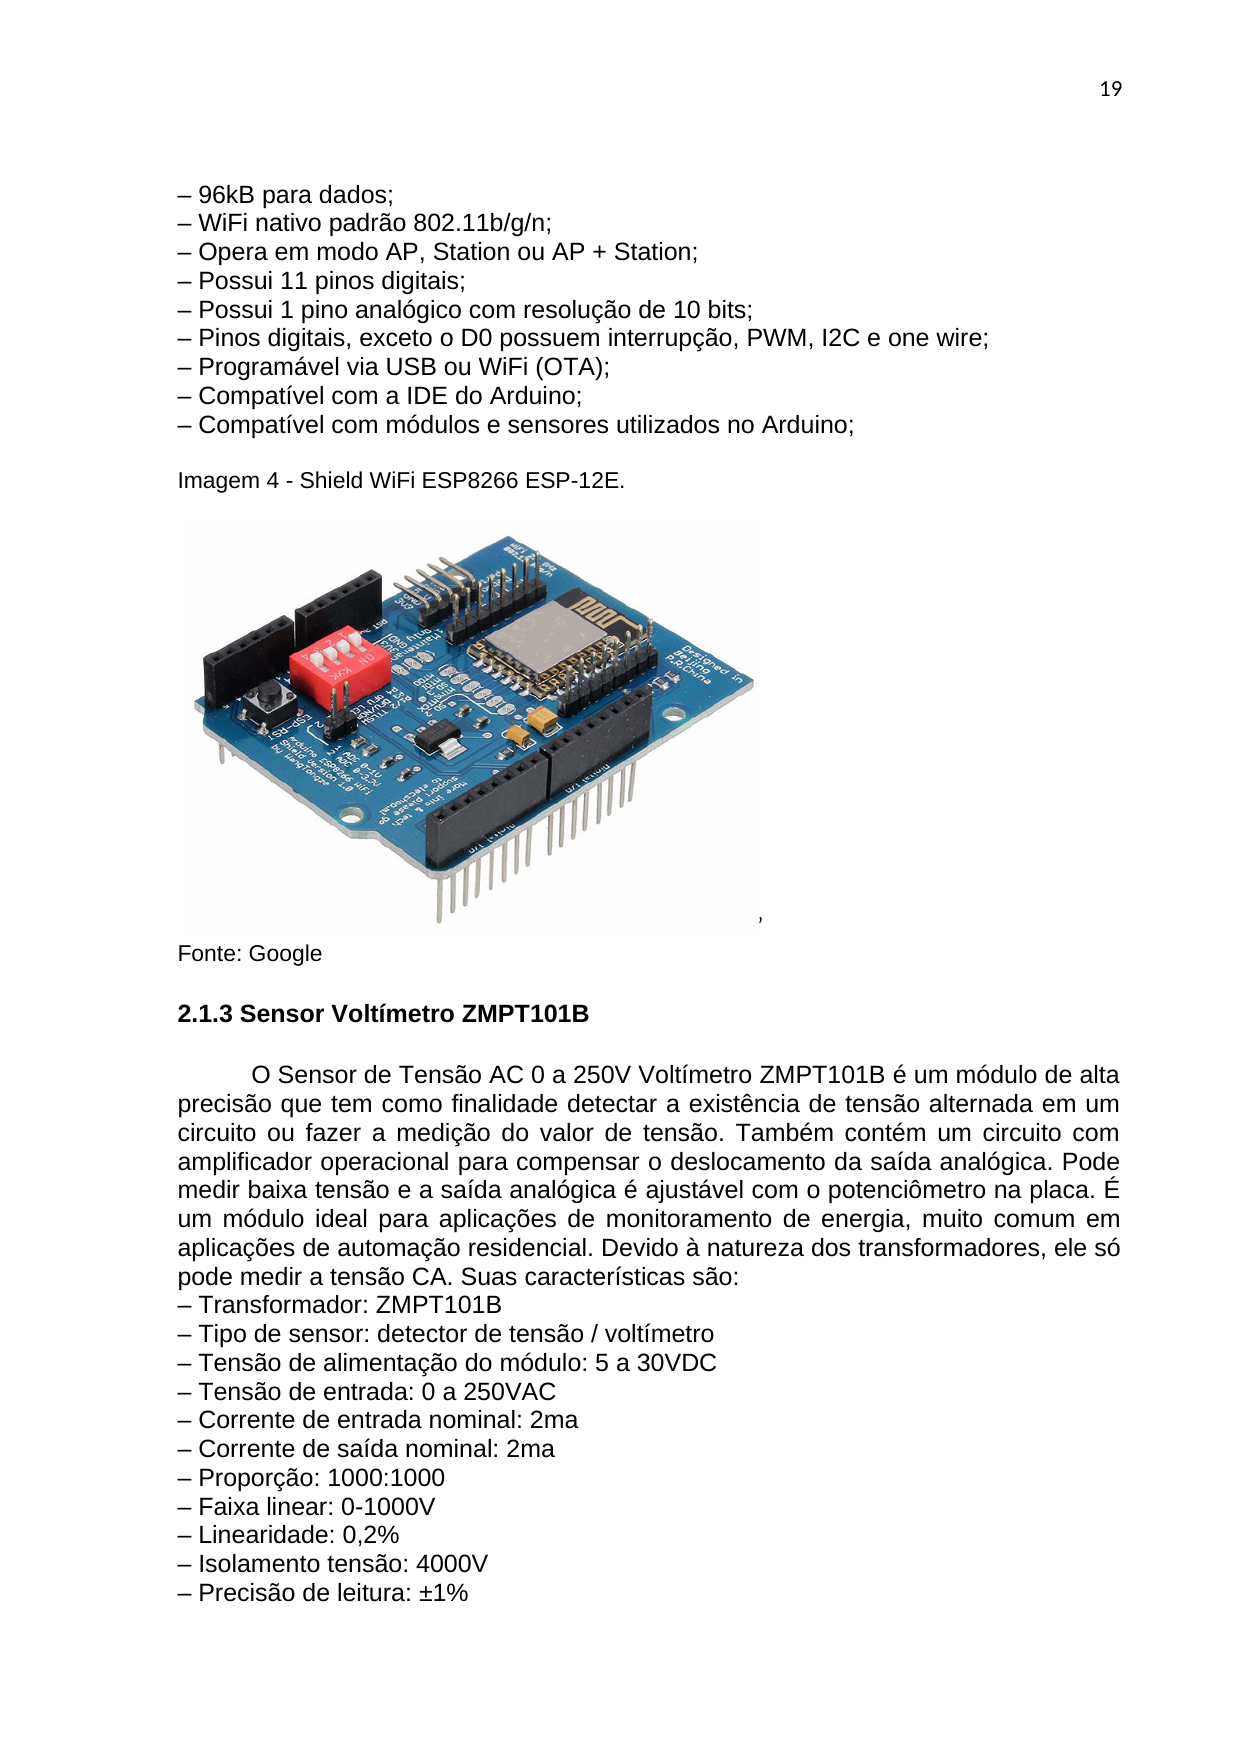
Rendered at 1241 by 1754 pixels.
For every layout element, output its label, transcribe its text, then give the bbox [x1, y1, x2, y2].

text – Corrente de saída nominal: 2ma [177, 1434, 1122, 1463]
text – Faixa linear: 0-1000V [177, 1492, 1122, 1521]
text O Sensor de Tensão AC 0 a 250V Voltímetro ZMPT101B é um módulo de alta precisão que tem como finalidade detectar a existência de tensão alternada em um circuito ou fazer a medição do valor de tensão. Também contém um circuito com amplificador operacional para compensar o deslocamento da saída analógica. Pode medir baixa tensão e a saída analógica é ajustável com o potenciômetro na placa. É um módulo ideal para aplicações de monitoramento de energia, muito comum em aplicações de automação residencial. Devido à natureza dos transformadores, ele só pode medir a tensão CA. Suas características são: [177, 1061, 1122, 1291]
text – Transformador: ZMPT101B [177, 1291, 1122, 1319]
text – Programável via USB ou WiFi (OTA); [177, 352, 1122, 381]
text – Compatível com a IDE do Arduino; [177, 381, 1122, 409]
text – Tensão de alimentação do módulo: 5 a 30VDC [177, 1348, 1122, 1377]
text – Proporção: 1000:1000 [177, 1463, 1122, 1492]
text – 96kB para dados; [177, 179, 1122, 208]
text – Isolamento tensão: 4000V [177, 1549, 1122, 1578]
picture [182, 522, 758, 934]
text – Tipo de sensor: detector de tensão / voltímetro [177, 1319, 1122, 1348]
text Imagem 4 - Shield WiFi ESP8266 ESP-12E. [177, 467, 1122, 493]
text Fonte: Google [177, 939, 1122, 966]
text – Pinos digitais, exceto o D0 possuem interrupção, PWM, I2C e one wire; [177, 323, 1122, 352]
text – Linearidade: 0,2% [177, 1521, 1122, 1549]
text – Possui 11 pinos digitais; [177, 266, 1122, 294]
text – Corrente de entrada nominal: 2ma [177, 1406, 1122, 1434]
text – WiFi nativo padrão 802.11b/g/n; [177, 208, 1122, 237]
text – Precisão de leitura: ±1% [177, 1578, 1122, 1607]
text – Opera em modo AP, Station ou AP + Station; [177, 237, 1122, 266]
subtitle 2.1.3 Sensor Voltímetro ZMPT101B [177, 999, 1122, 1027]
text – Possui 1 pino analógico com resolução de 10 bits; [177, 294, 1122, 323]
text – Compatível com módulos e sensores utilizados no Arduino; [177, 409, 1122, 438]
text – Tensão de entrada: 0 a 250VAC [177, 1377, 1122, 1406]
